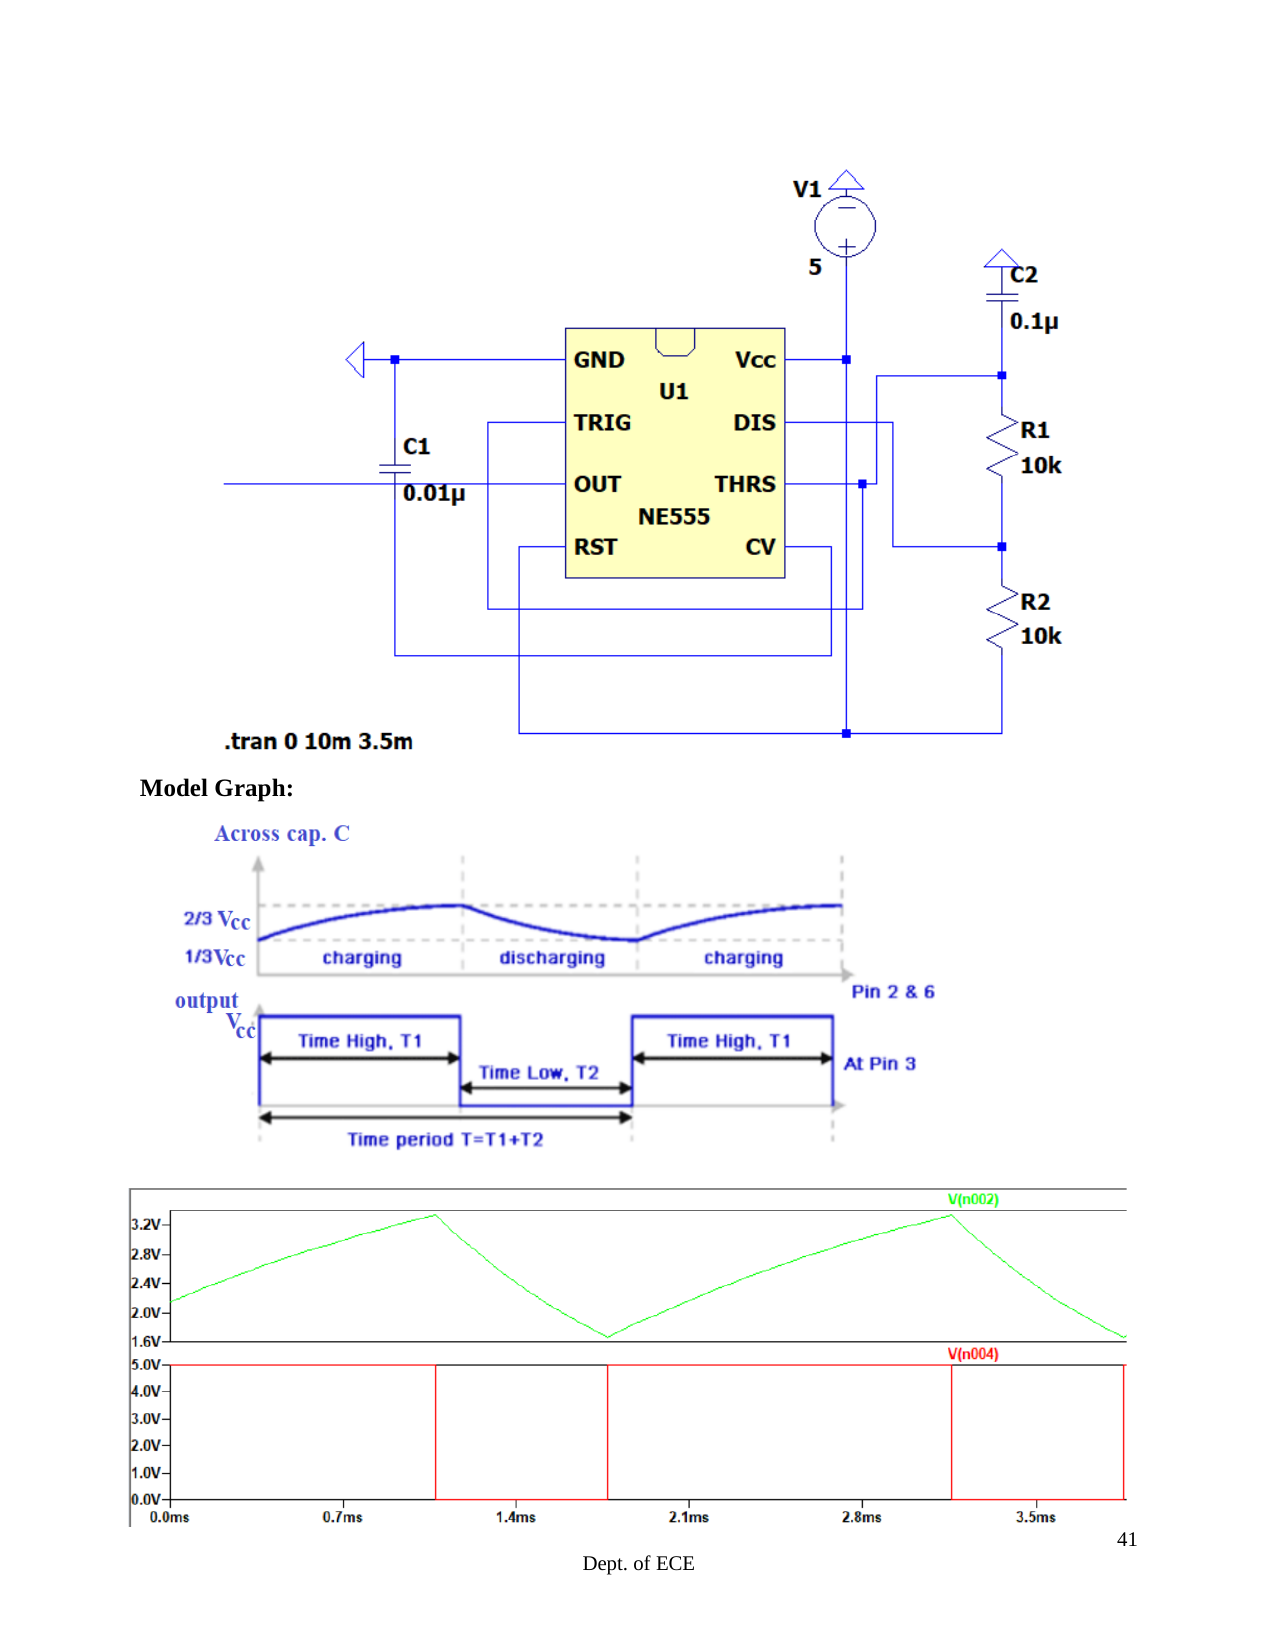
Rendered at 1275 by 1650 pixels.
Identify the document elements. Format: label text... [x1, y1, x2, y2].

picture [160, 818, 938, 1156]
picture [183, 141, 1094, 771]
picture [128, 1188, 1127, 1527]
